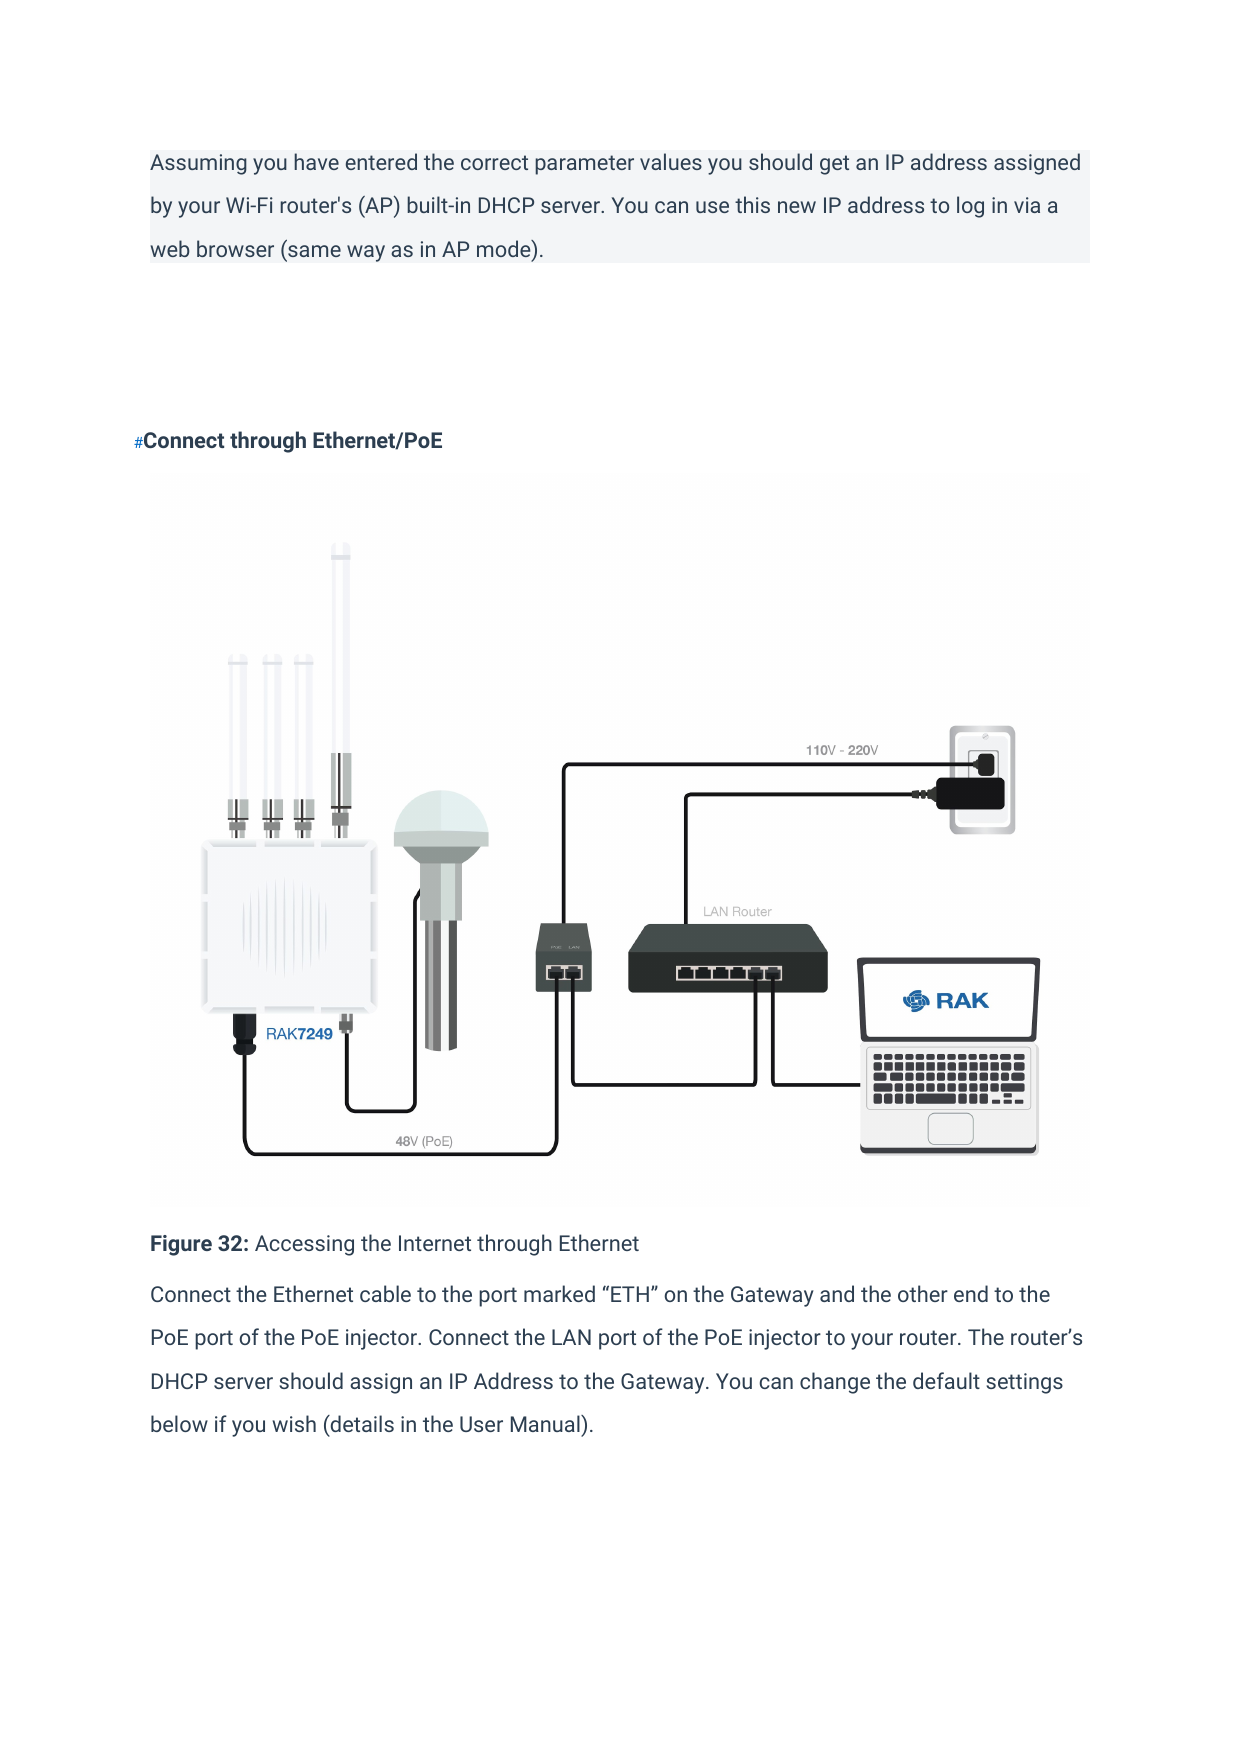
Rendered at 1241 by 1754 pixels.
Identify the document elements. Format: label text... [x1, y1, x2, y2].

subtitle #Connect through Ethernet/PoE [133, 303, 1090, 454]
text Connect the Ethernet cable to the port marked “ETH” on the Gateway and the other end to the PoE port of the PoE injector. Connect the LAN port of the PoE injector to your router. The router’s DHCP server should assign an IP Address to the Gateway. You can change the default settings below if you wish (details in the User Manual). [150, 1282, 1090, 1438]
text Figure 32: Accessing the Internet through Ethernet [150, 1231, 1090, 1257]
text Assuming you have entered the correct parameter values you should get an IP address assigned by your Wi-Fi router's (AP) built-in DHCP server. You can use this new IP address to log in via a web browser (same way as in AP mode). [150, 150, 1090, 263]
picture [150, 473, 1091, 1207]
